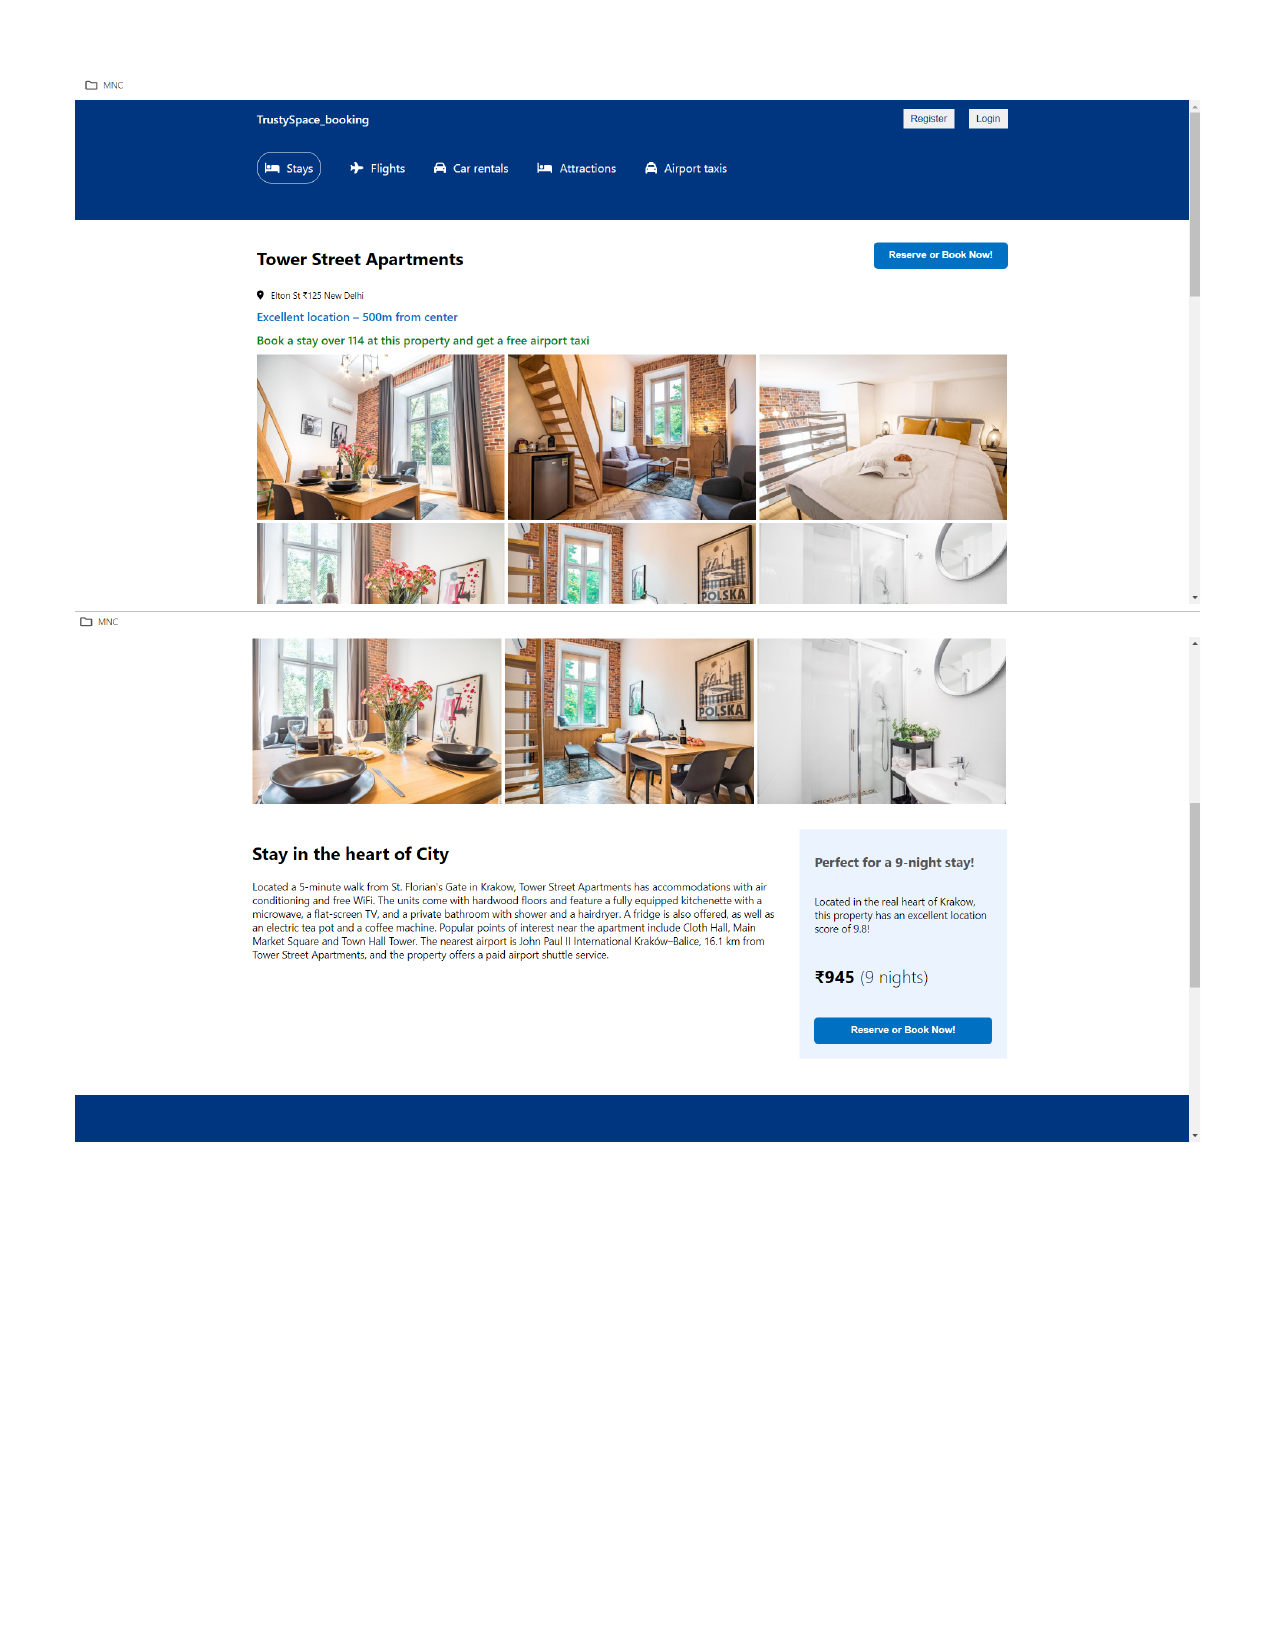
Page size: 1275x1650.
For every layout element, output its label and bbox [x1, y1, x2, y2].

picture [75, 607, 1200, 1142]
picture [75, 75, 1200, 604]
